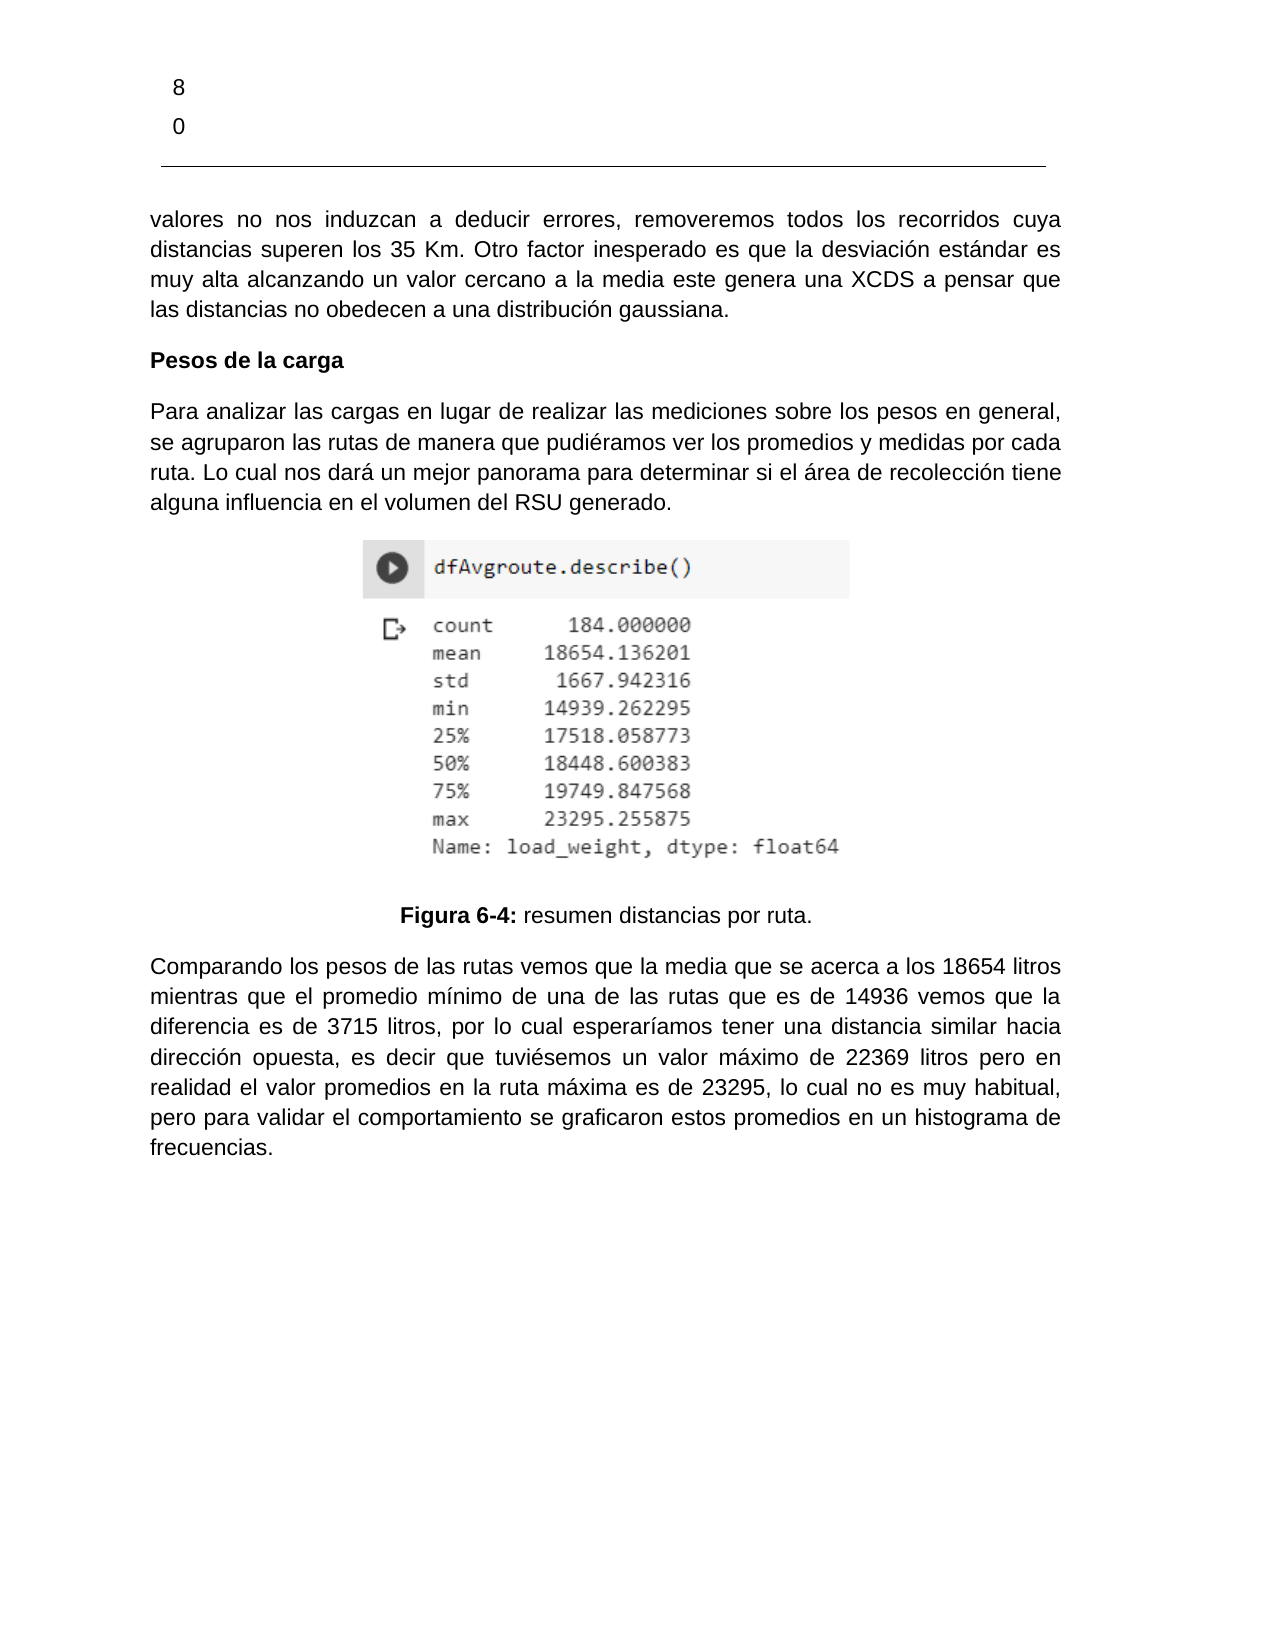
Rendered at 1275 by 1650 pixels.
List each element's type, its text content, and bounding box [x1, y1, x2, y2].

text Pesos de la carga [150, 347, 1062, 373]
text Comparando los pesos de las rutas vemos que la media que se acerca a los 18654 litros mientras que el promedio mínimo de una de las rutas que es de 14936 vemos que la diferencia es de 3715 litros, por lo cual esperaríamos tener una distancia similar hacia dirección opuesta, es decir que tuviésemos un valor máximo de 22369 litros pero en realidad el valor promedios en la ruta máxima es de 23295, lo cual no es muy habitual, pero para validar el comportamiento se graficaron estos promedios en un histograma de frecuencias. [150, 953, 1062, 1160]
text Figura 6-4: resumen distancias por ruta. [150, 902, 1062, 928]
text Para analizar las cargas en lugar de realizar las mediciones sobre los pesos en general, se agruparon las rutas de manera que pudiéramos ver los promedios y medidas por cada ruta. Lo cual nos dará un mejor panorama para determinar si el área de recolección tiene alguna influencia en el volumen del RSU generado. [150, 398, 1062, 515]
picture [362, 540, 850, 877]
